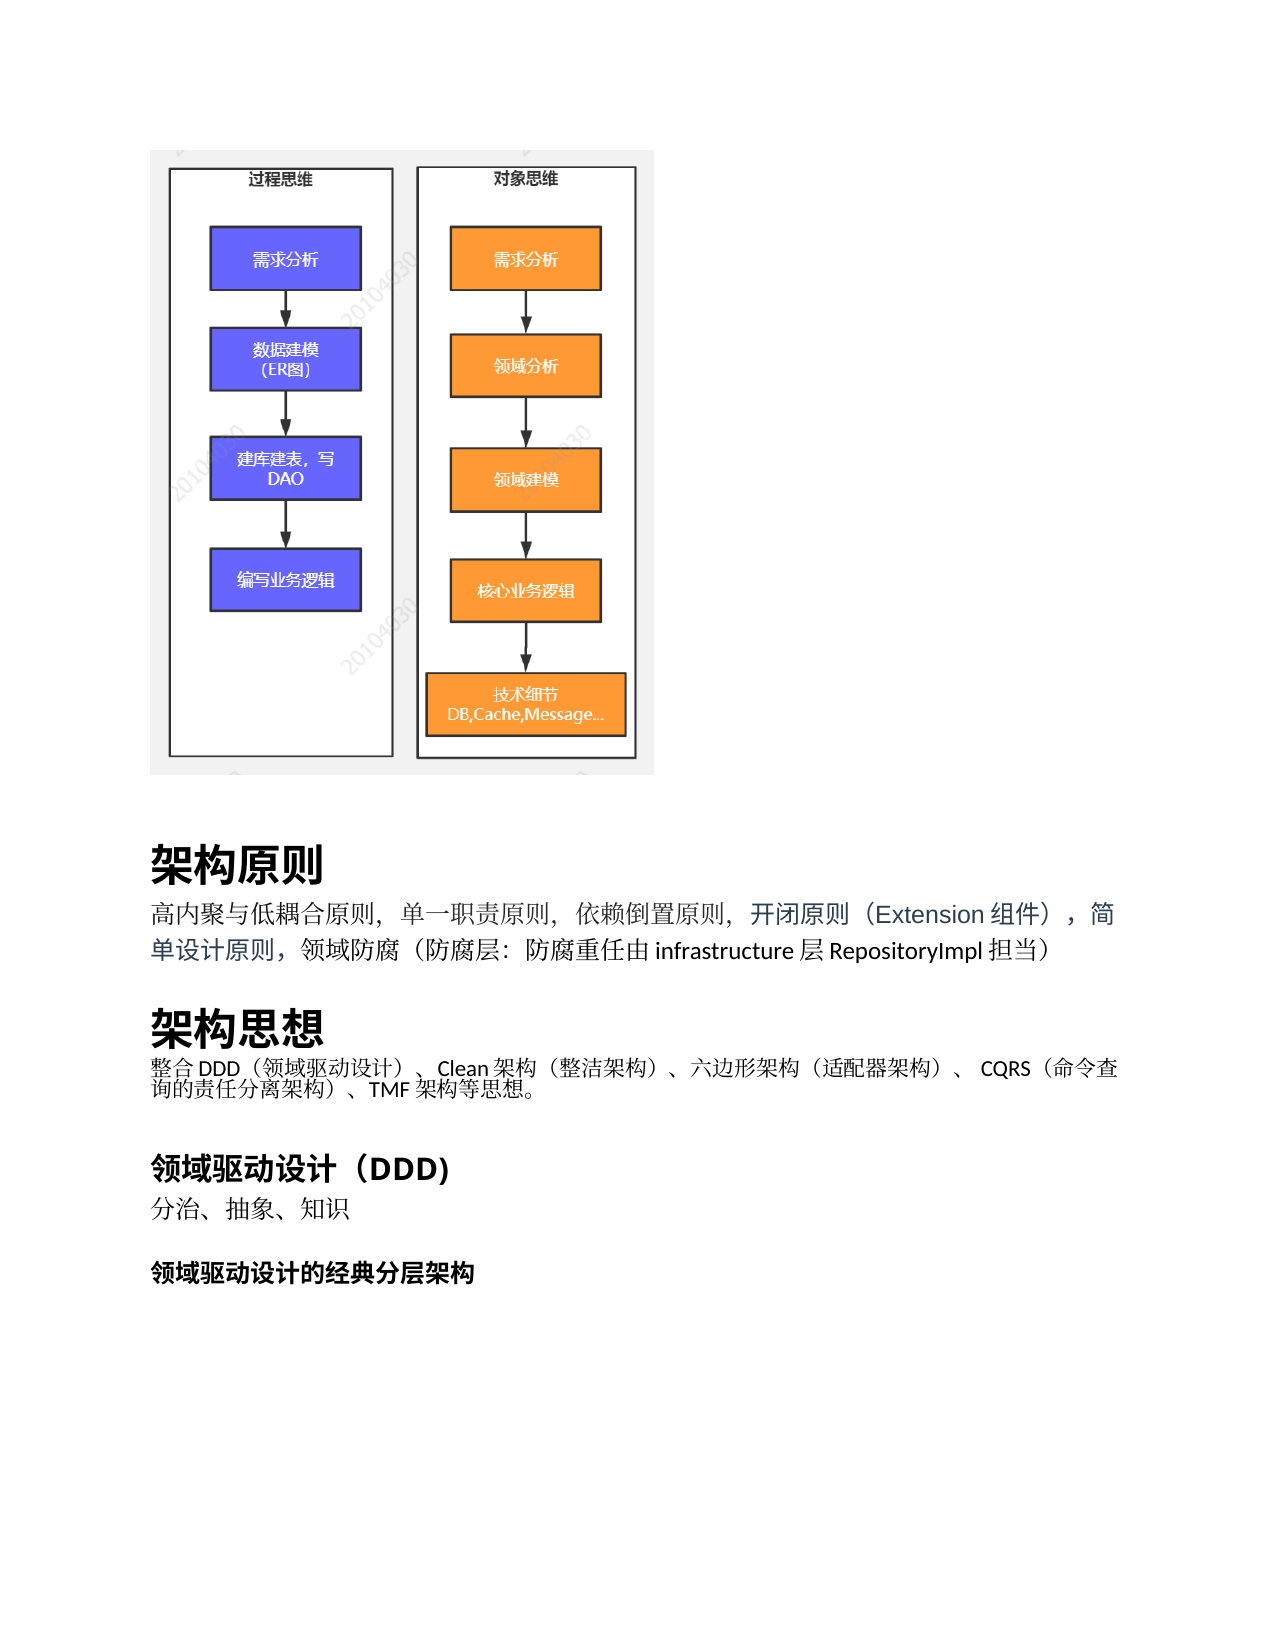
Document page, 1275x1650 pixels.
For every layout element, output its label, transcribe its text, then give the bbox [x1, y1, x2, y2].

text 整合DDD（领域驱动设计）、Clean架构（整洁架构）、六边形架构（适配器架构）、 CQRS（命令查询的责任分离架构）、TMF架构等思想。 [150, 1058, 1125, 1103]
picture [150, 150, 655, 775]
text 高内聚与低耦合原则，单一职责原则，依赖倒置原则，开闭原则（Extension组件），简单设计原则，领域防腐（防腐层：防腐重任由infrastructure层RepositoryImpl担当） [150, 894, 1125, 966]
text 分治、抽象、知识 [150, 1190, 1125, 1226]
